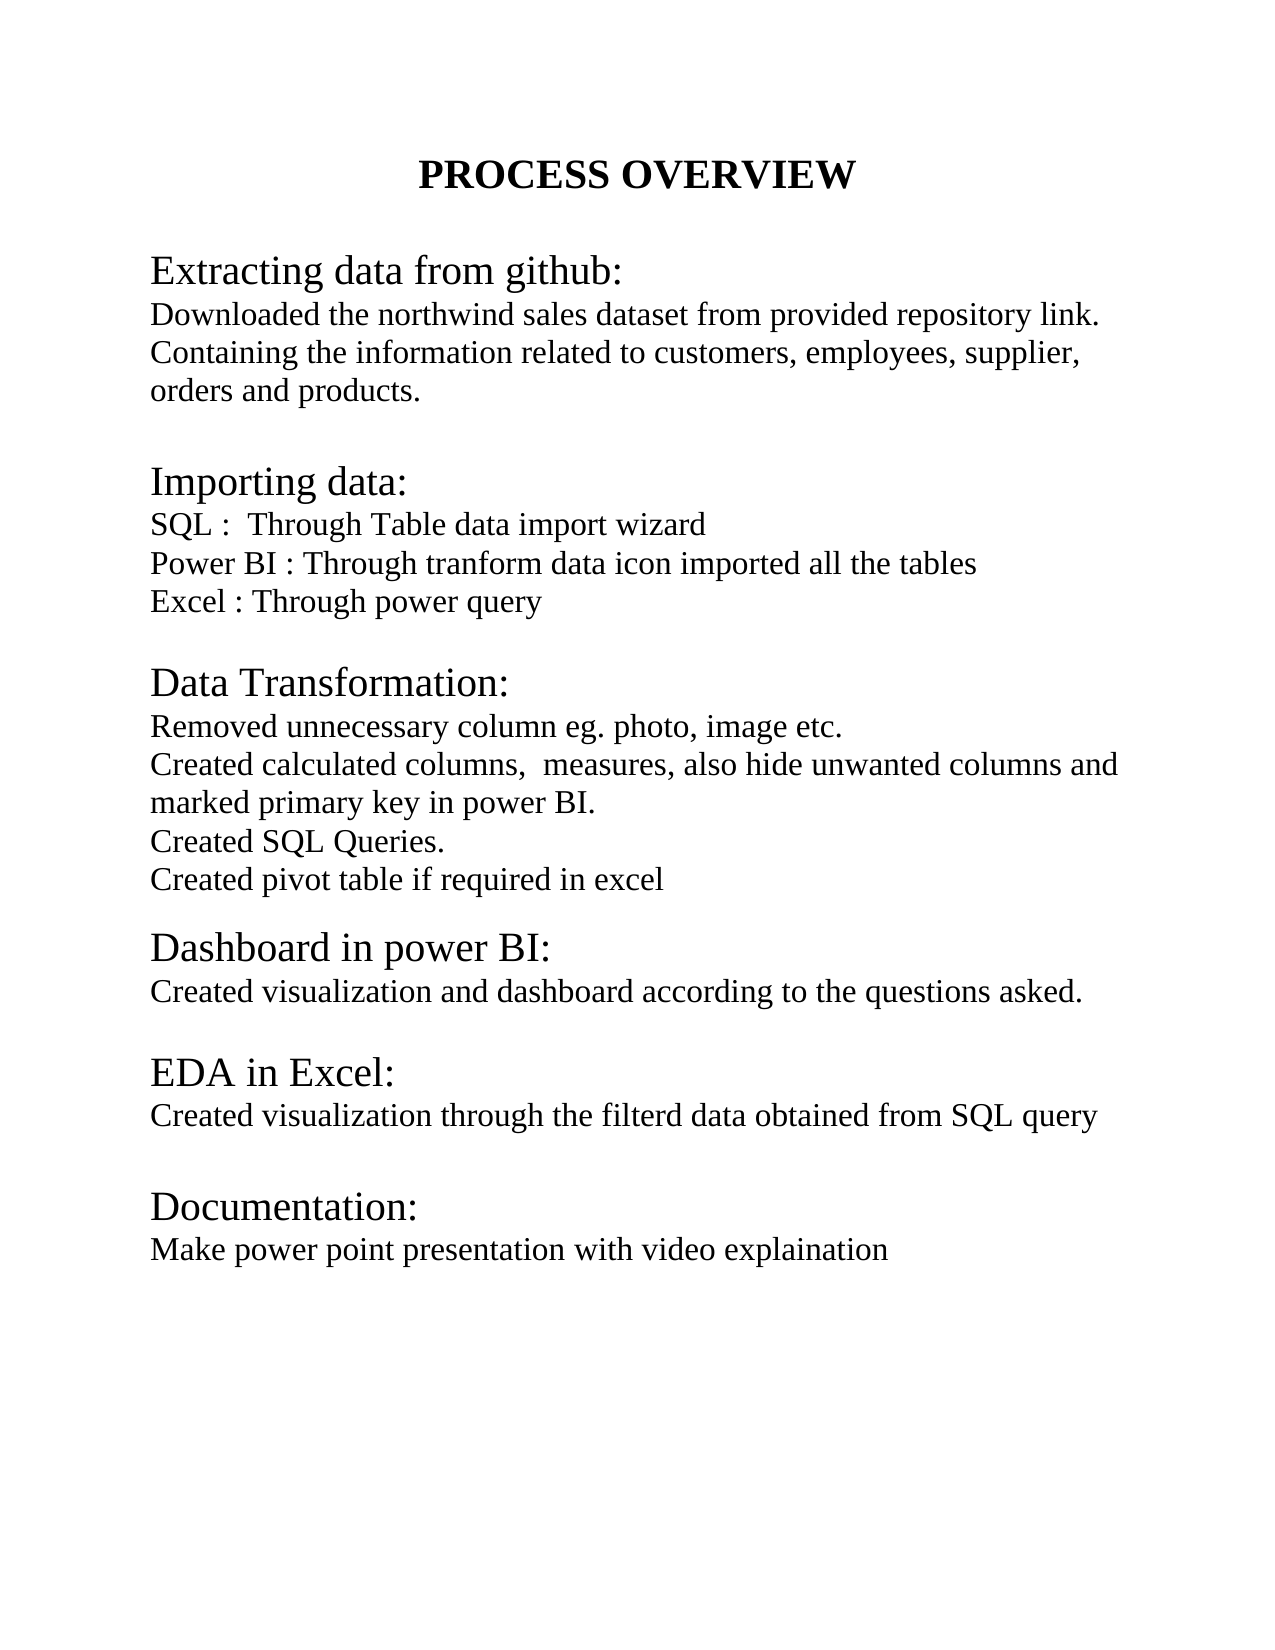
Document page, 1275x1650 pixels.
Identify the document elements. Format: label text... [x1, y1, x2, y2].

text PROCESS OVERVIEW [150, 150, 1125, 198]
text Dashboard in power BI: [150, 923, 1125, 971]
text Make power point presentation with video explaination [150, 1229, 1125, 1268]
text Created calculated columns, measures, also hide unwanted columns and marked primary key in power BI. [150, 744, 1125, 821]
text Documentation: [150, 1182, 1125, 1229]
text Downloaded the northwind sales dataset from provided repository link. Containing the information related to customers, employees, supplier, orders and products. [150, 294, 1125, 409]
text Excel : Through power query [150, 581, 1125, 619]
text Created visualization and dashboard according to the questions asked. [150, 971, 1125, 1009]
text Power BI : Through tranform data icon imported all the tables [150, 543, 1125, 581]
text Created pivot table if required in excel [150, 859, 1125, 897]
text Data Transformation: [150, 658, 1125, 706]
text Importing data: [150, 457, 1125, 504]
text Created visualization through the filterd data obtained from SQL query [150, 1095, 1125, 1134]
text Extracting data from github: [150, 246, 1125, 294]
text Created SQL Queries. [150, 821, 1125, 859]
text SQL : Through Table data import wizard [150, 504, 1125, 543]
text EDA in Excel: [150, 1047, 1125, 1095]
text Removed unnecessary column eg. photo, image etc. [150, 706, 1125, 744]
